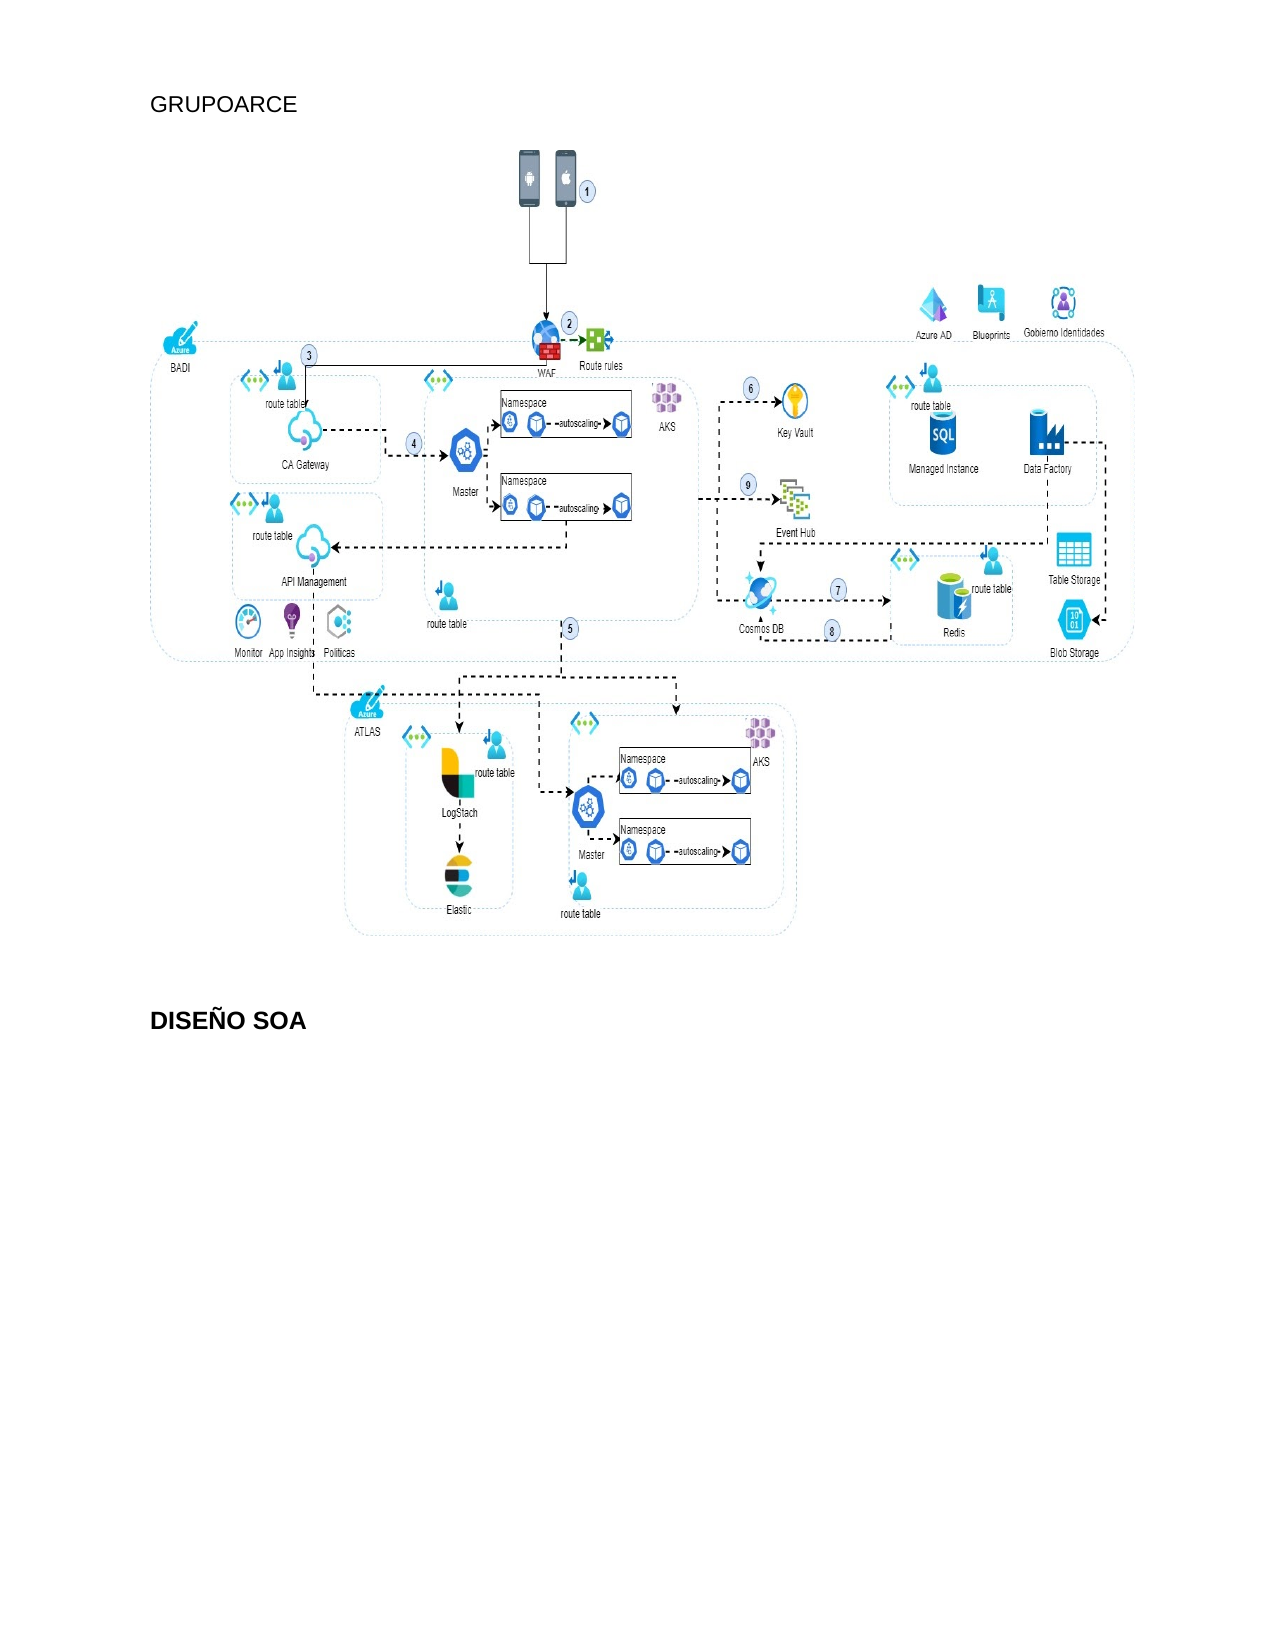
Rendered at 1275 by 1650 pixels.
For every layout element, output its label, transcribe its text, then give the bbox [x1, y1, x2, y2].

text DISEÑO SOA [150, 1006, 1125, 1034]
picture [150, 150, 1135, 936]
